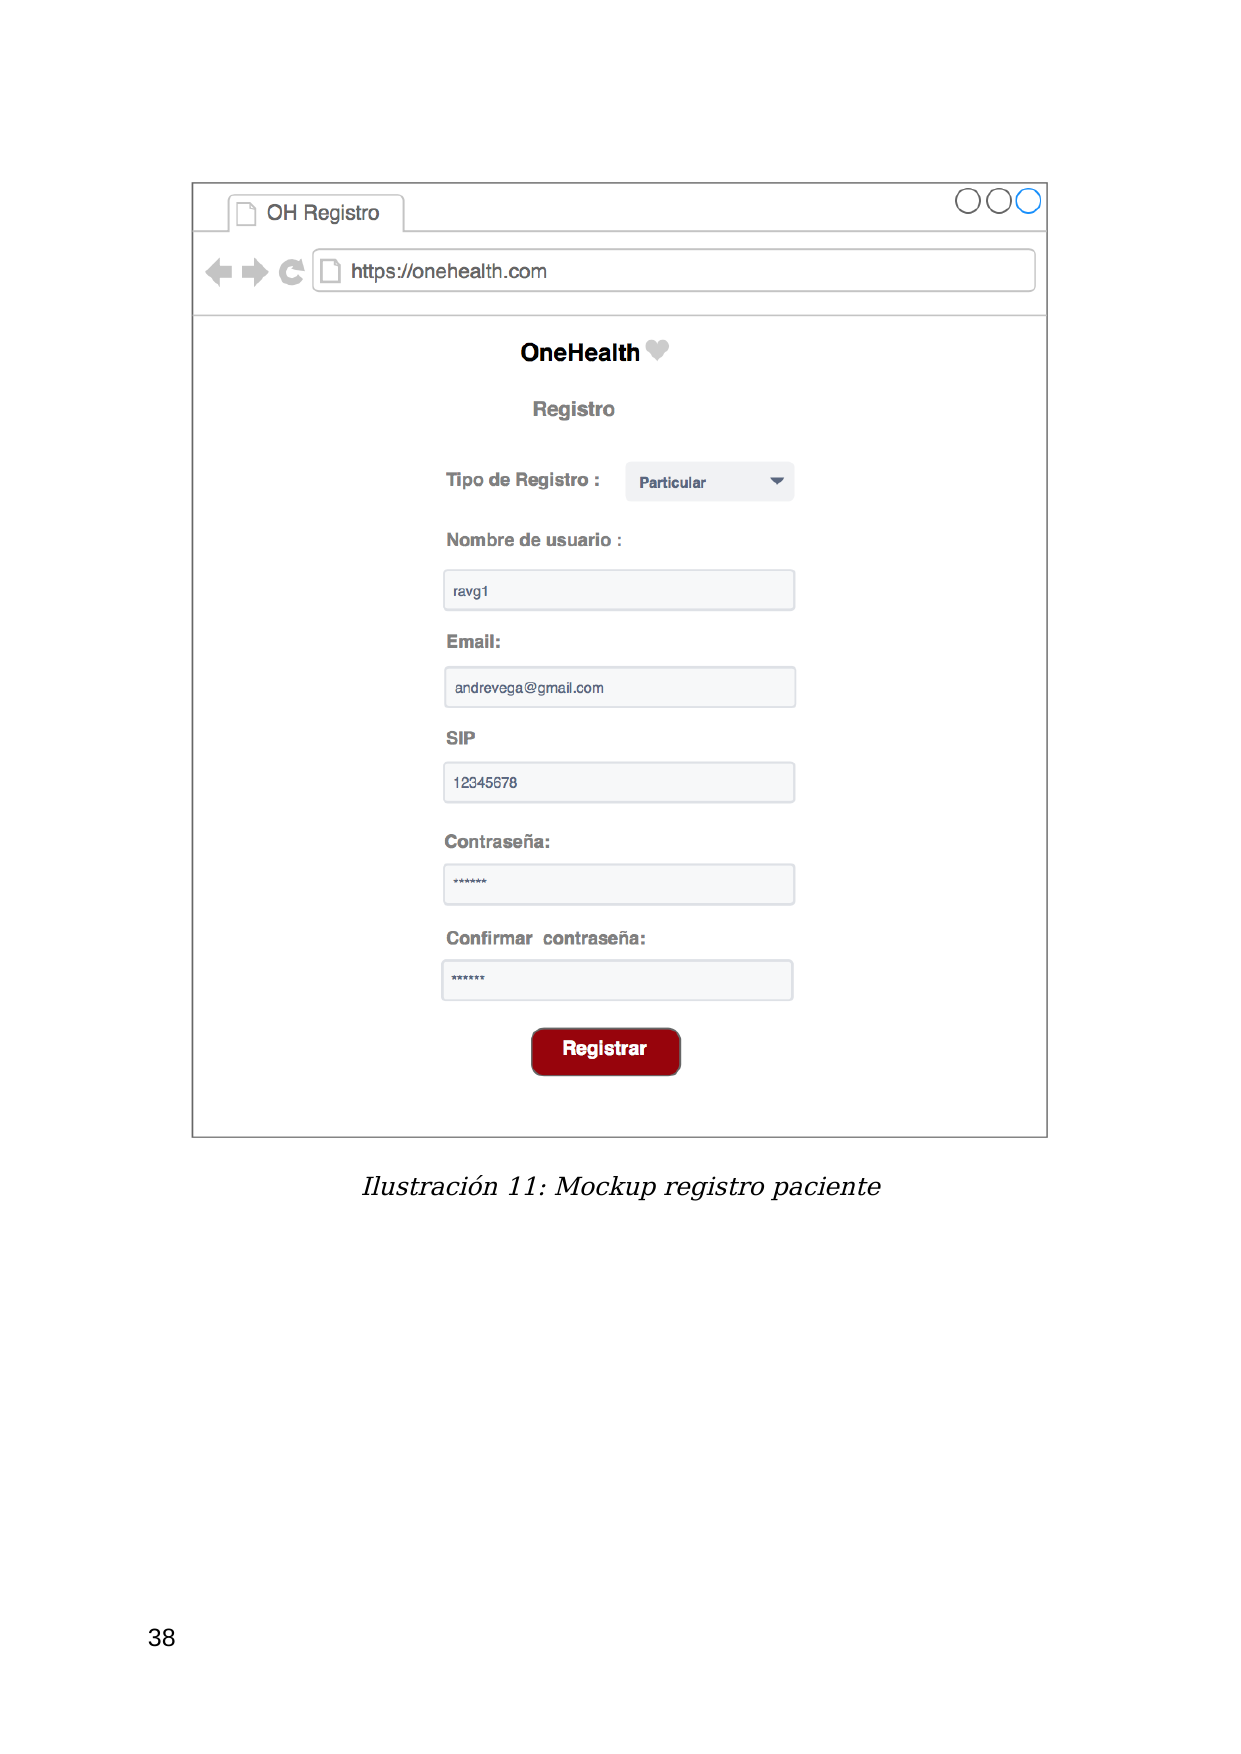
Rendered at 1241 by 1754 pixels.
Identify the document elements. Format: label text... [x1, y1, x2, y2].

picture [187, 177, 1053, 1144]
text Ilustración 11: Mockup registro paciente [148, 1171, 1092, 1201]
